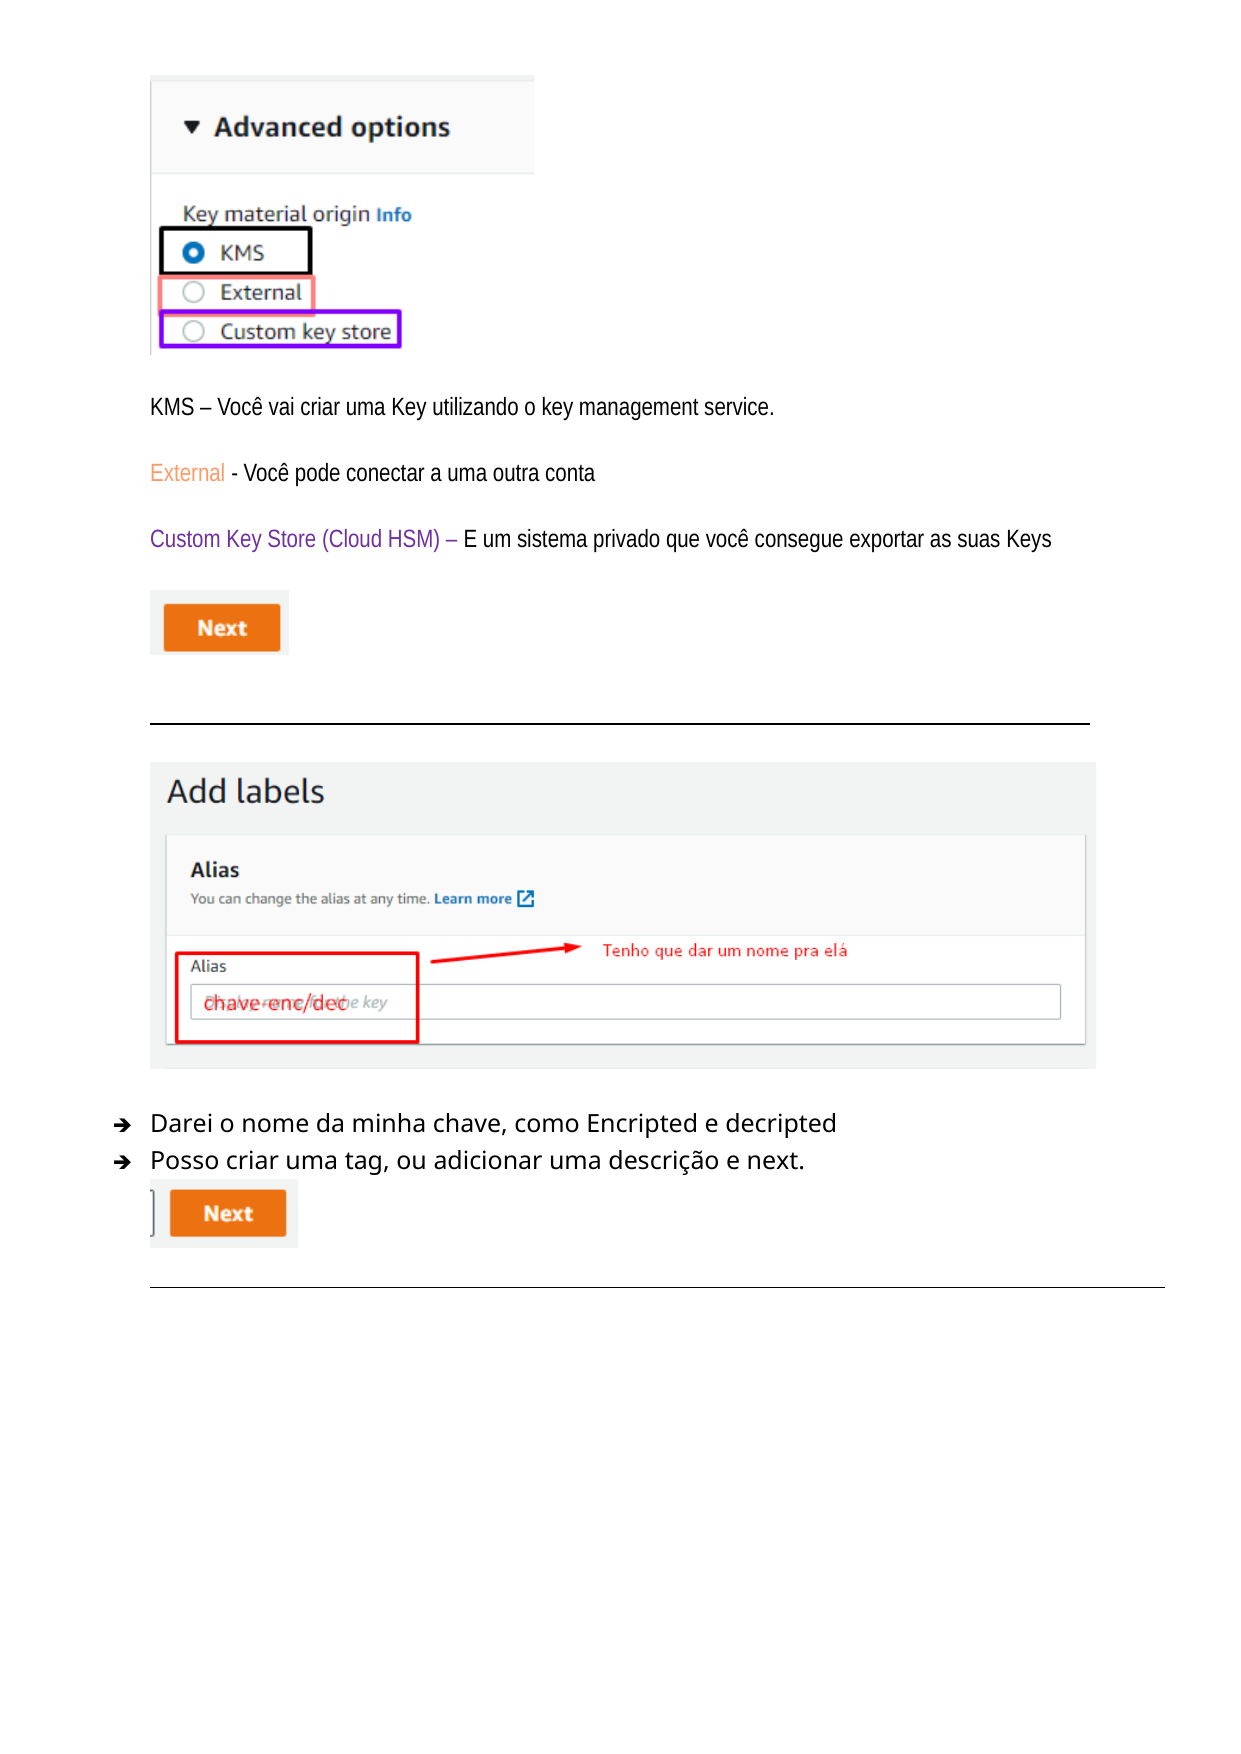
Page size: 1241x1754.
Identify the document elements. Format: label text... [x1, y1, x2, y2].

list Posso criar uma tag, ou adicionar uma descrição e next. [112, 1142, 1165, 1177]
picture [150, 75, 535, 355]
picture [150, 590, 289, 655]
text KMS – Você vai criar uma Key utilizando o key management service. [150, 392, 1090, 421]
picture [150, 1179, 299, 1248]
text External - Você pode conectar a uma outra conta [150, 458, 1090, 487]
picture [150, 762, 1097, 1069]
list Darei o nome da minha chave, como Encripted e decripted [112, 1106, 1165, 1140]
text Custom Key Store (Cloud HSM) – E um sistema privado que você consegue exportar as suas Keys [150, 524, 1090, 553]
